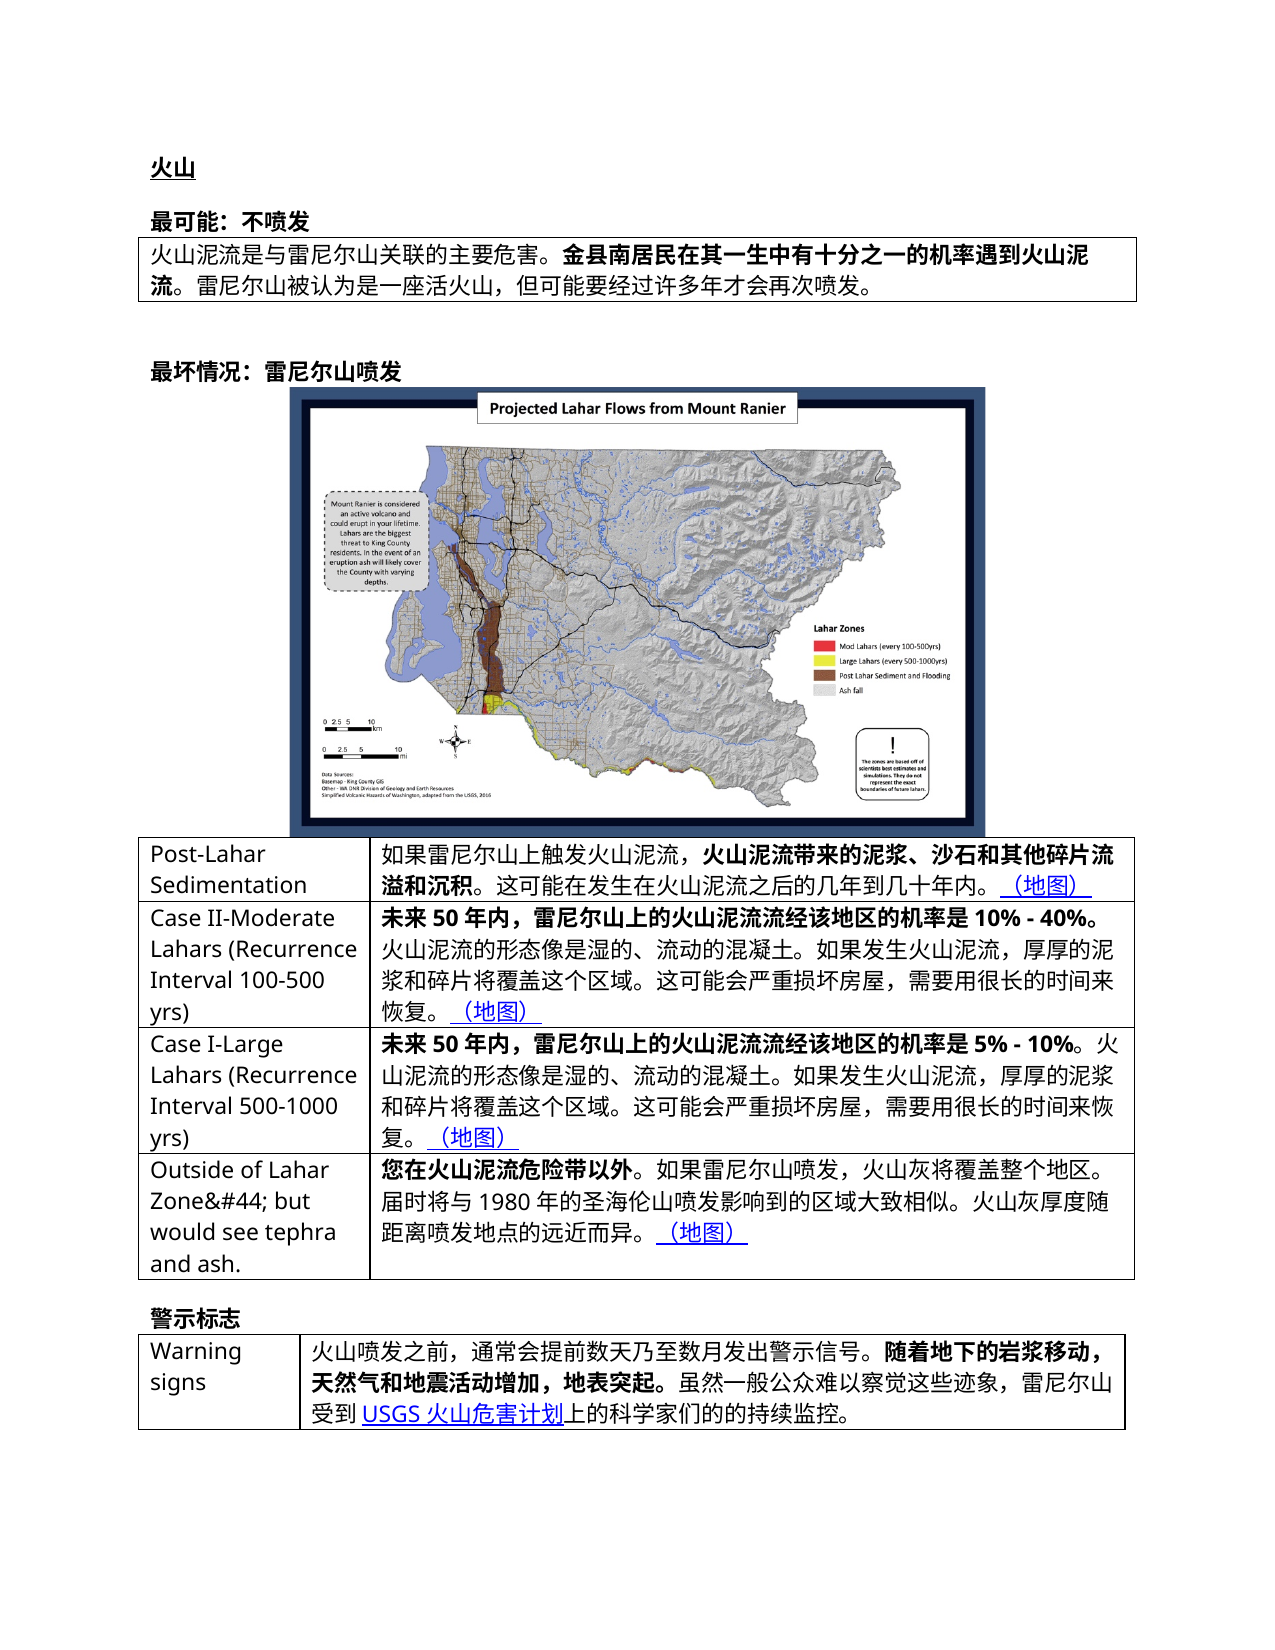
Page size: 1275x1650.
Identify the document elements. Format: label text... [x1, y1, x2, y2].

subtitle 最可能：不喷发 [150, 204, 1125, 237]
table_header 如果雷尼尔山上触发火山泥流，火山泥流带来的泥浆、沙石和其他碎片流溢和沉积。这可能在发生在火山泥流之后的几年到几十年内。（地图） [371, 838, 1134, 901]
table_header Warning signs [139, 1335, 299, 1429]
table_cell Case II-Moderate Lahars (Recurrence Interval 100-500 yrs) [139, 902, 369, 1027]
table_cell 未来 50 年内，雷尼尔山上的火山泥流流经该地区的机率是 10% - 40%。火山泥流的形态像是湿的、流动的混凝土。如果发生火山泥流，厚厚的泥浆和碎片将覆盖这个区域。这可能会严重损坏房屋，需要用很长的时间来恢复。（地图） [371, 902, 1134, 1027]
table_cell Case I-Large Lahars (Recurrence Interval 500-1000 yrs) [139, 1028, 369, 1153]
table_cell 未来 50 年内，雷尼尔山上的火山泥流流经该地区的机率是 5% - 10%。火山泥流的形态像是湿的、流动的混凝土。如果发生火山泥流，厚厚的泥浆和碎片将覆盖这个区域。这可能会严重损坏房屋，需要用很长的时间来恢复。（地图） [371, 1028, 1134, 1153]
picture [289, 387, 986, 837]
subtitle 最坏情况：雷尼尔山喷发 [150, 354, 1125, 387]
table_header 火山泥流是与雷尼尔山关联的主要危害。金县南居民在其一生中有十分之一的机率遇到火山泥流。雷尼尔山被认为是一座活火山，但可能要经过许多年才会再次喷发。 [139, 238, 1136, 301]
table_cell Outside of Lahar Zone&#44; but would see tephra and ash. [139, 1154, 369, 1279]
subtitle 警示标志 [150, 1301, 1125, 1334]
subtitle 火山 [150, 150, 1125, 183]
table_header 火山喷发之前，通常会提前数天乃至数月发出警示信号。随着地下的岩浆移动，天然气和地震活动增加，地表突起。虽然一般公众难以察觉这些迹象，雷尼尔山受到USGS 火山危害计划上的科学家们的的持续监控。 [301, 1335, 1124, 1429]
table_header Post-Lahar Sedimentation [139, 838, 369, 901]
table_cell 您在火山泥流危险带以外。如果雷尼尔山喷发，火山灰将覆盖整个地区。届时将与 1980 年的圣海伦山喷发影响到的区域大致相似。火山灰厚度随距离喷发地点的远近而异。（地图） [371, 1154, 1134, 1279]
